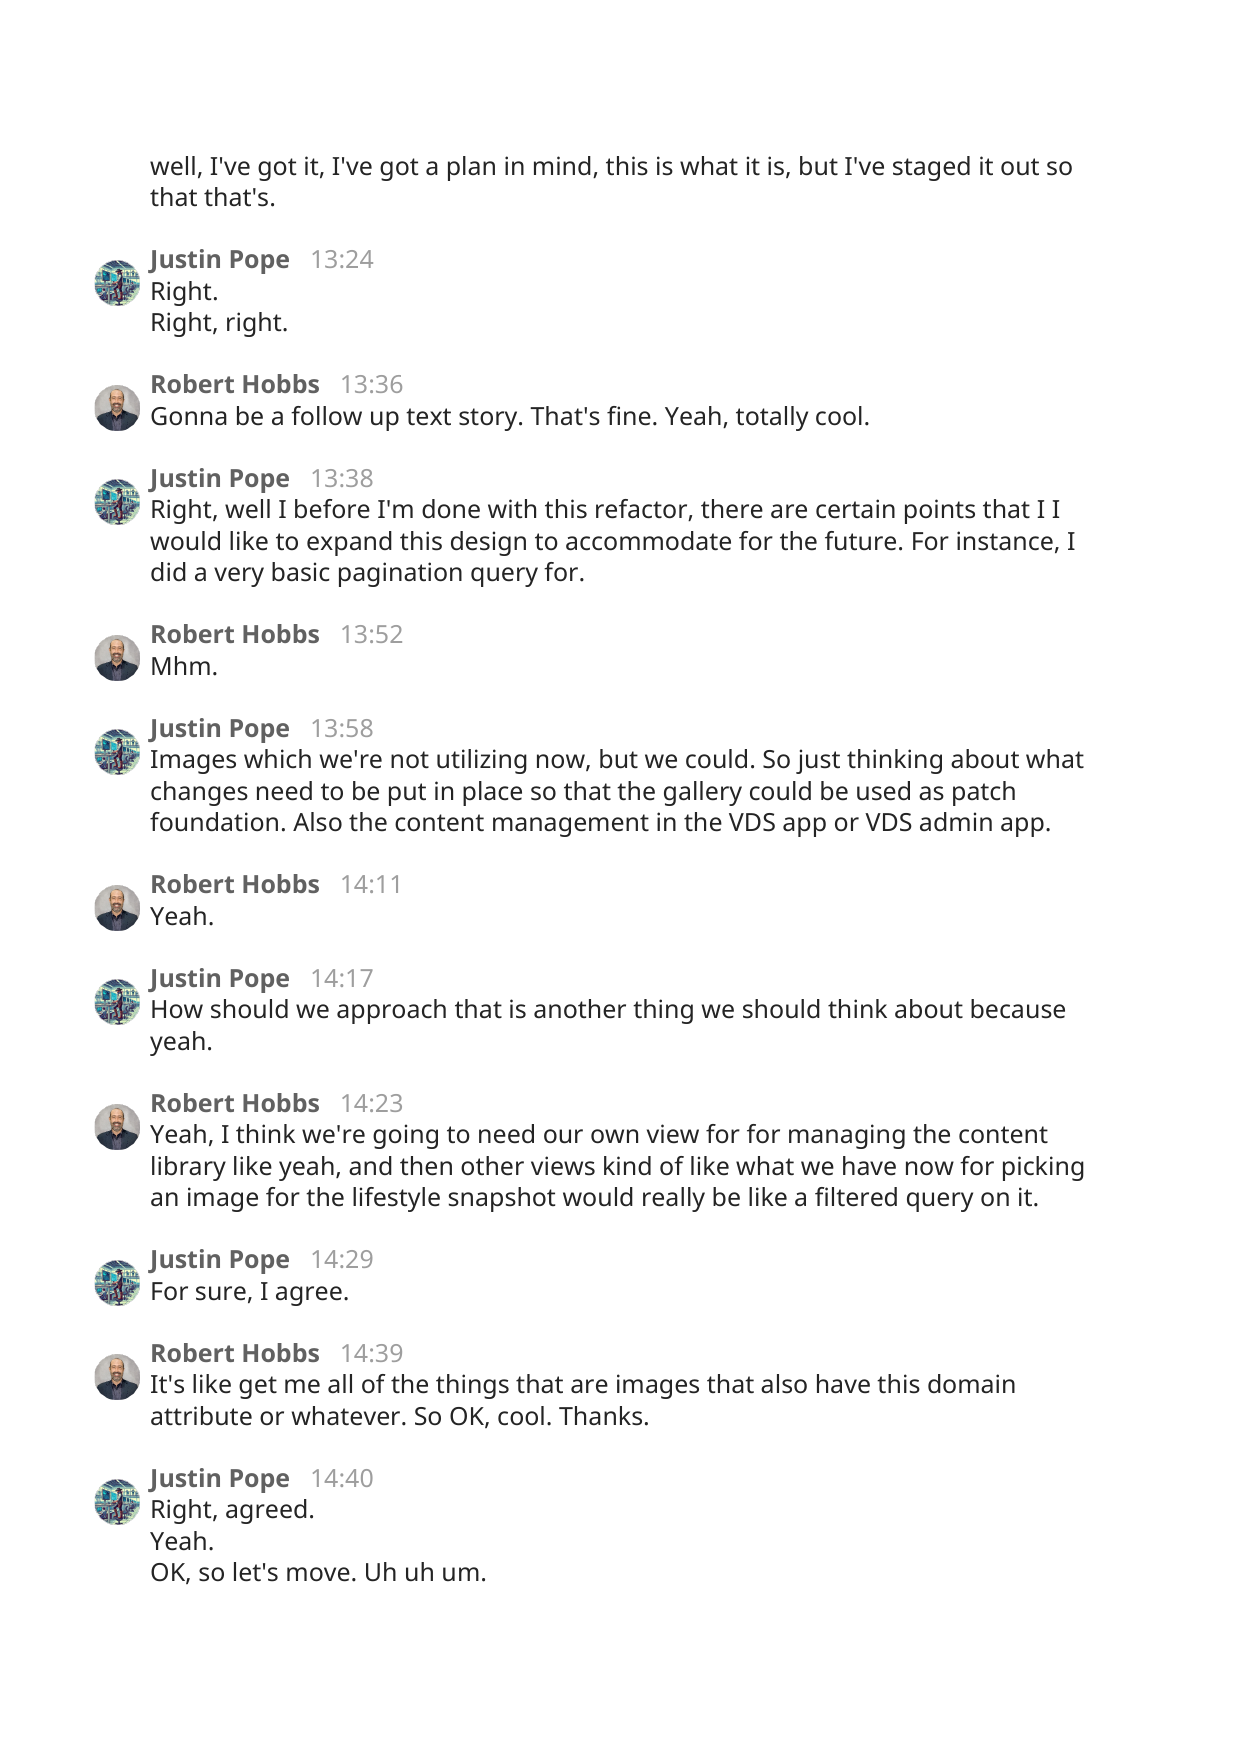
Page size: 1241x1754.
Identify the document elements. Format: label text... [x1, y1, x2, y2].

text Justin Pope 14:17 How should we approach that is another thing we should think about because yeah. [150, 931, 1090, 1056]
text Robert Hobbs 13:36 Gonna be a follow up text story. That's fine. Yeah, totally cool. [150, 337, 1090, 431]
picture [94, 1104, 140, 1150]
text Justin Pope 13:24 Right. Right, right. [150, 212, 1090, 337]
text Justin Pope 13:58 Images which we're not utilizing now, but we could. So just thinking about what changes need to be put in place so that the gallery could be used as patch foundation. Also the content management in the VDS app or VDS admin app. [150, 681, 1090, 837]
picture [94, 385, 140, 431]
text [150, 1431, 1090, 1587]
picture [94, 1479, 140, 1525]
text Robert Hobbs 14:23 Yeah, I think we're going to need our own view for for managing the content library like yeah, and then other views kind of like what we have now for picking an image for the lifestyle snapshot would really be like a filtered query on it. [150, 1056, 1090, 1212]
picture [94, 1354, 140, 1400]
text Robert Hobbs 14:11 Yeah. [150, 837, 1090, 931]
picture [94, 635, 140, 681]
text Robert Hobbs 14:39 It's like get me all of the things that are images that also have this domain attribute or whatever. So OK, cool. Thanks. [150, 1306, 1090, 1431]
text Justin Pope 13:38 Right, well I before I'm done with this refactor, there are certain points that I I would like to expand this design to accommodate for the future. For instance, I did a very basic pagination query for. [150, 431, 1090, 587]
picture [94, 1260, 140, 1306]
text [150, 150, 1090, 212]
picture [94, 885, 140, 931]
text Justin Pope 14:29 For sure, I agree. [150, 1212, 1090, 1306]
picture [94, 479, 140, 525]
picture [94, 979, 140, 1025]
picture [94, 260, 140, 306]
text Robert Hobbs 13:52 Mhm. [150, 587, 1090, 681]
picture [94, 729, 140, 775]
